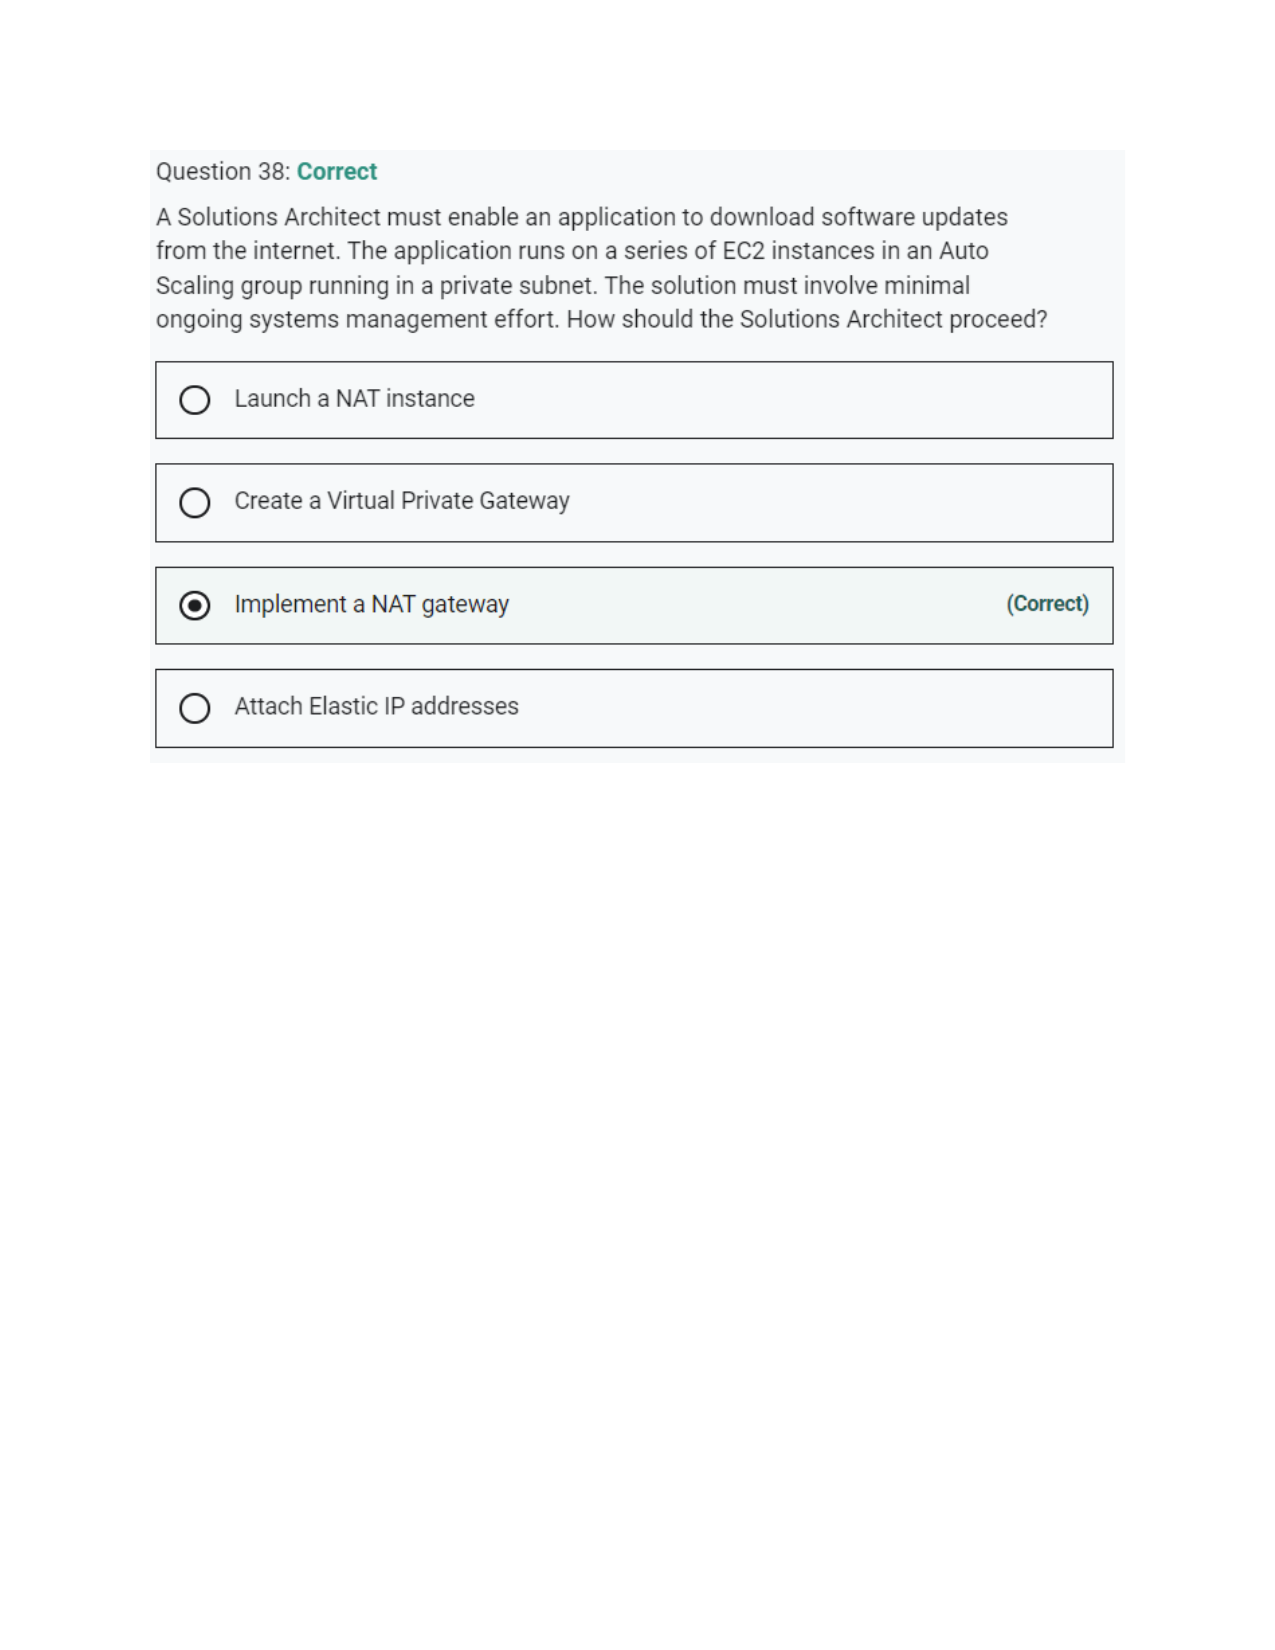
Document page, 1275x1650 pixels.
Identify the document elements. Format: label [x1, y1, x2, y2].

picture [150, 150, 1125, 763]
